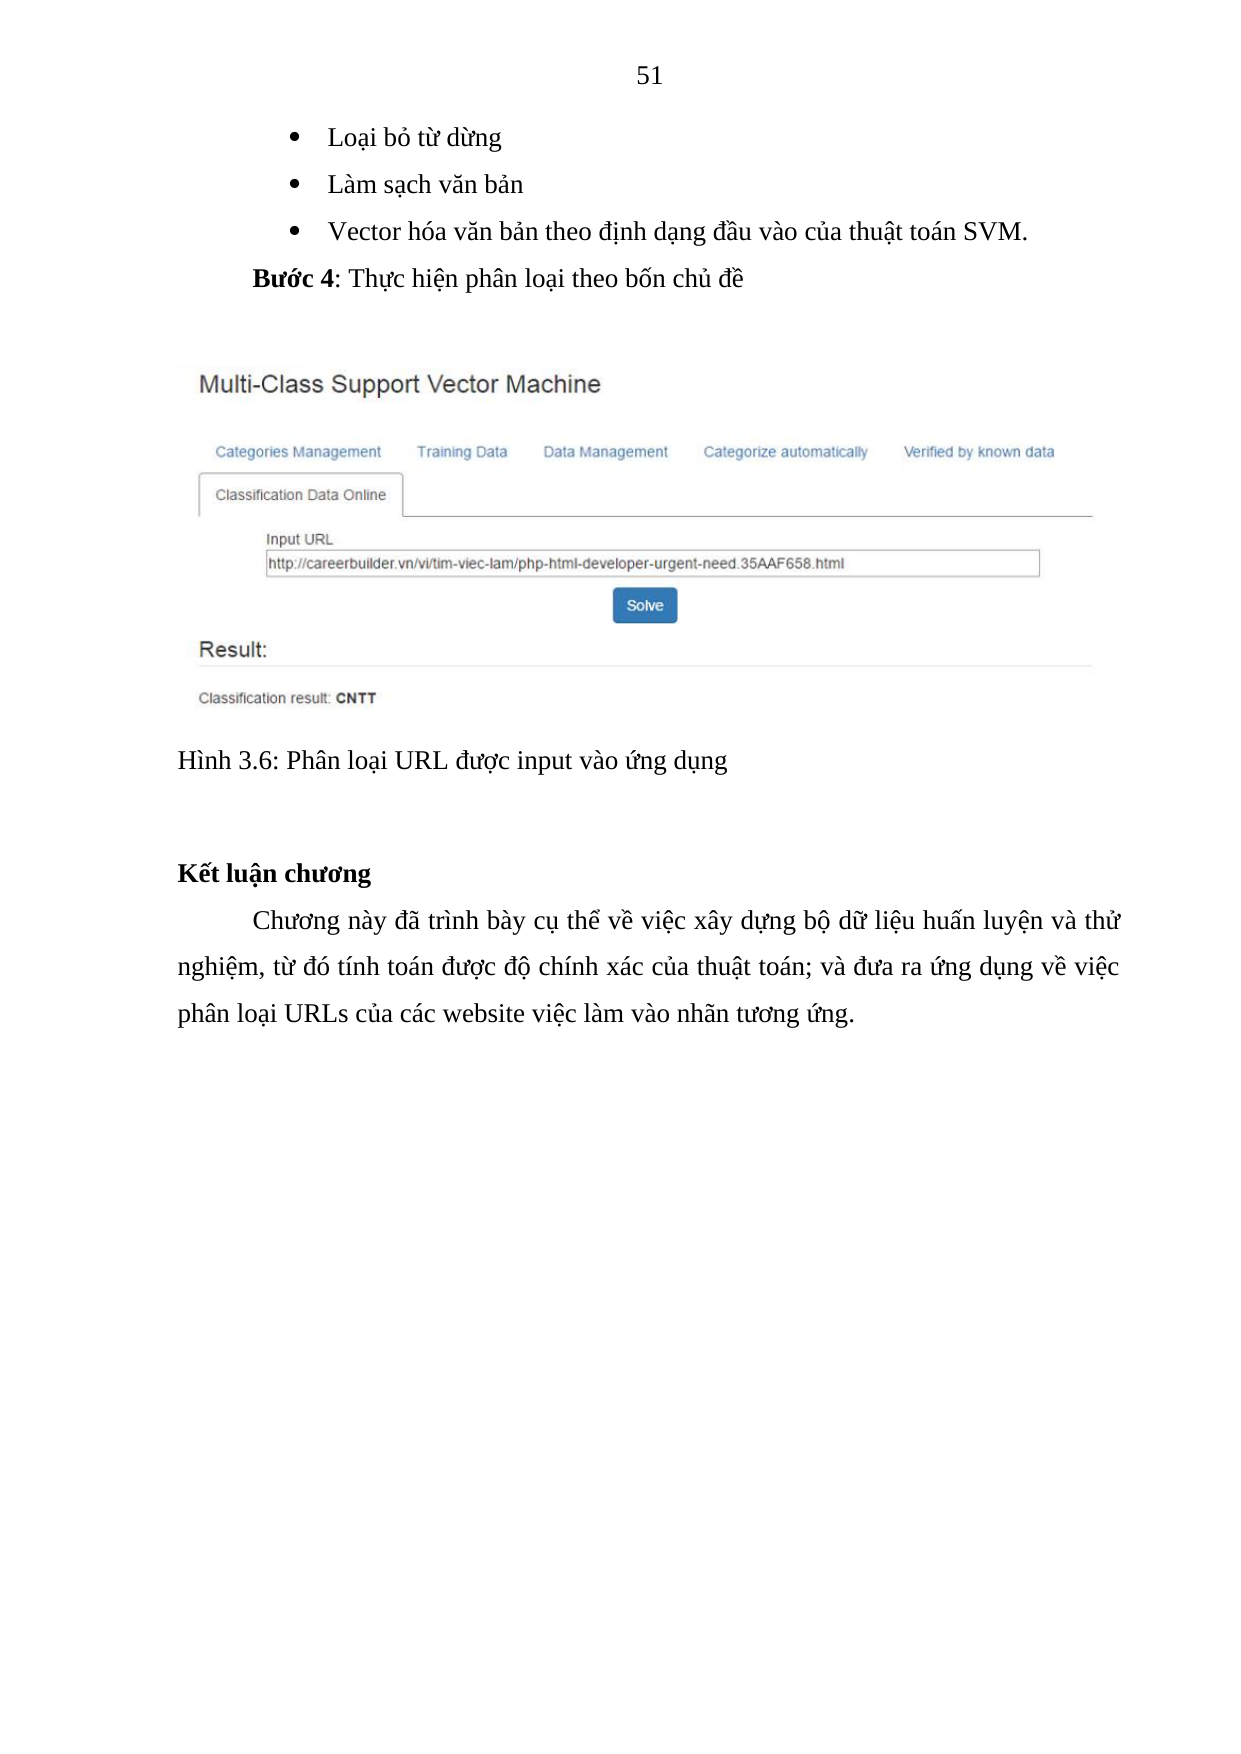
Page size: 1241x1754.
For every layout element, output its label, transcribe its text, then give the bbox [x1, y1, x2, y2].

picture [177, 365, 1122, 719]
list Làm sạch văn bản [290, 168, 1122, 199]
list Loại bỏ từ dừng [290, 121, 1122, 153]
text Bước 4: Thực hiện phân loại theo bốn chủ đề [177, 262, 1122, 293]
text Kết luận chương [177, 857, 1122, 888]
text Hình 3.6: Phân loại URL được input vào ứng dụng [177, 744, 1122, 775]
list Vector hóa văn bản theo định dạng đầu vào của thuật toán SVM. [290, 215, 1122, 246]
text Chương này đã trình bày cụ thể về việc xây dựng bộ dữ liệu huấn luyện và thử nghiệm, từ đó tính toán được độ chính xác của thuật toán; và đưa ra ứng dụng về việc phân loại URLs của các website việc làm vào nhãn tương ứng. [177, 904, 1122, 1028]
